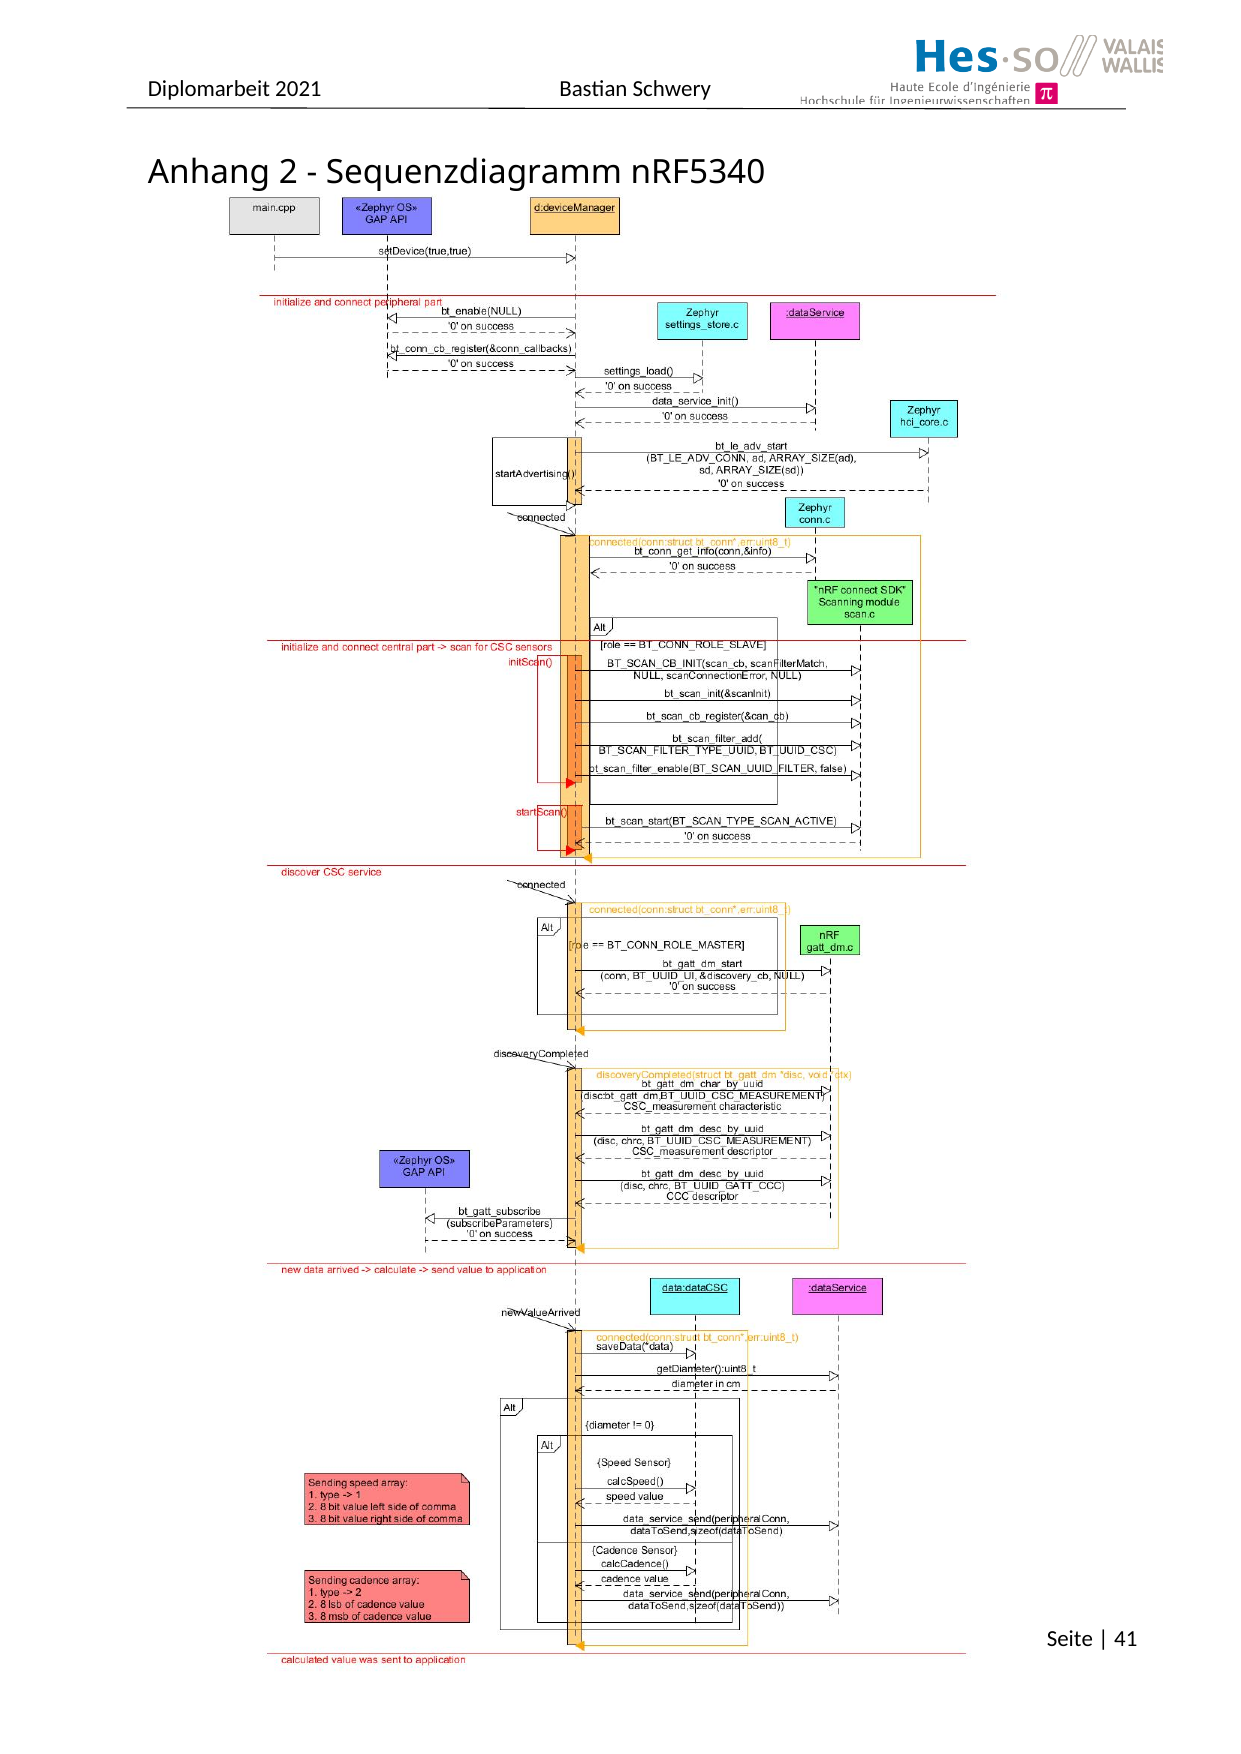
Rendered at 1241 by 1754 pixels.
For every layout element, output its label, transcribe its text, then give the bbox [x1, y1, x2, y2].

picture [214, 193, 1025, 1690]
picture [800, 35, 1163, 104]
text Anhang 2 - Sequenzdiagramm nRF5340 [148, 148, 1137, 193]
